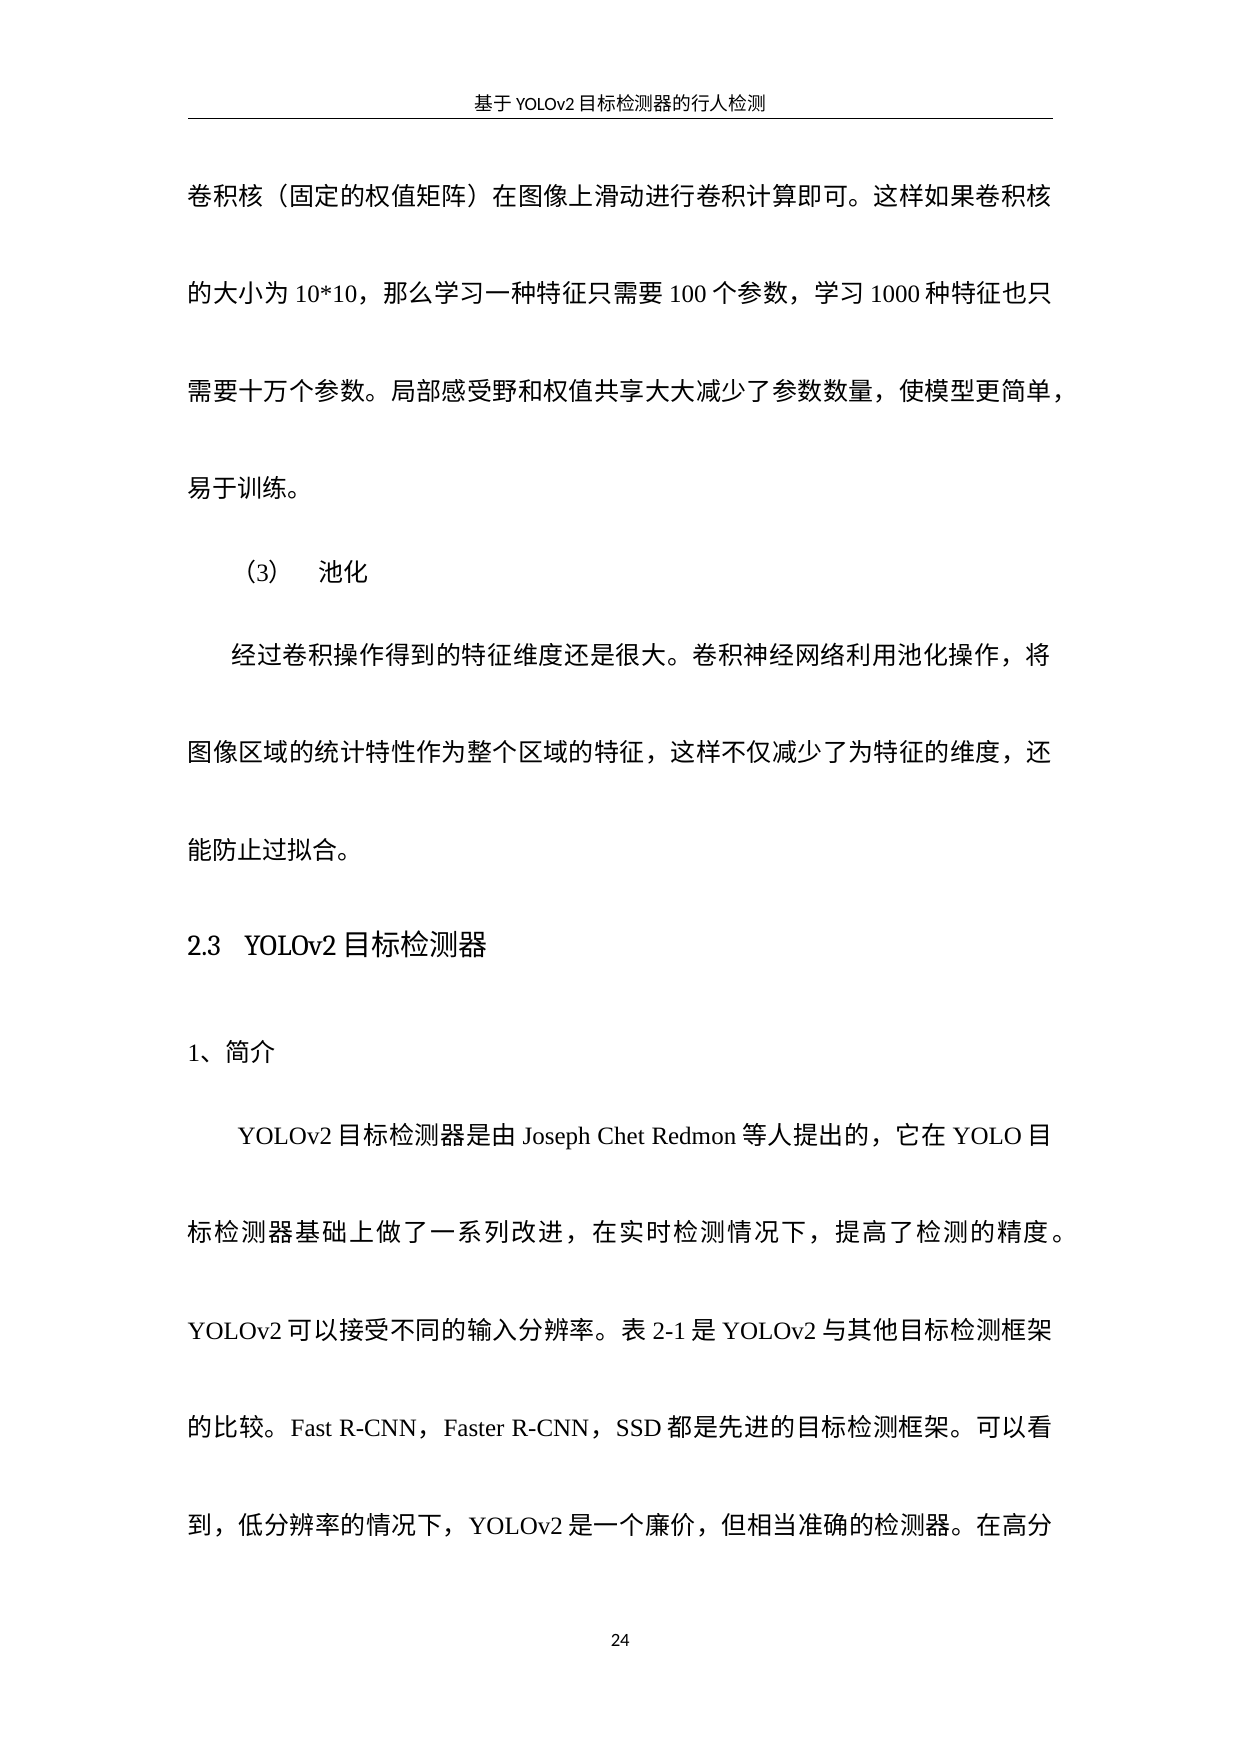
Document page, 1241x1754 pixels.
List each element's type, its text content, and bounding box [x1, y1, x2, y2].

text 1、简介 [187, 1018, 1053, 1083]
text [187, 1101, 1053, 1556]
text 经过卷积操作得到的特征维度还是很大。卷积神经网络利用池化操作，将图像区域的统计特性作为整个区域的特征，这样不仅减少了为特征的维度，还能防止过拟合。 [187, 621, 1053, 881]
list YOLOv2目标检测器 [187, 911, 1053, 976]
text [187, 162, 1053, 519]
list 池化 [231, 538, 1053, 603]
